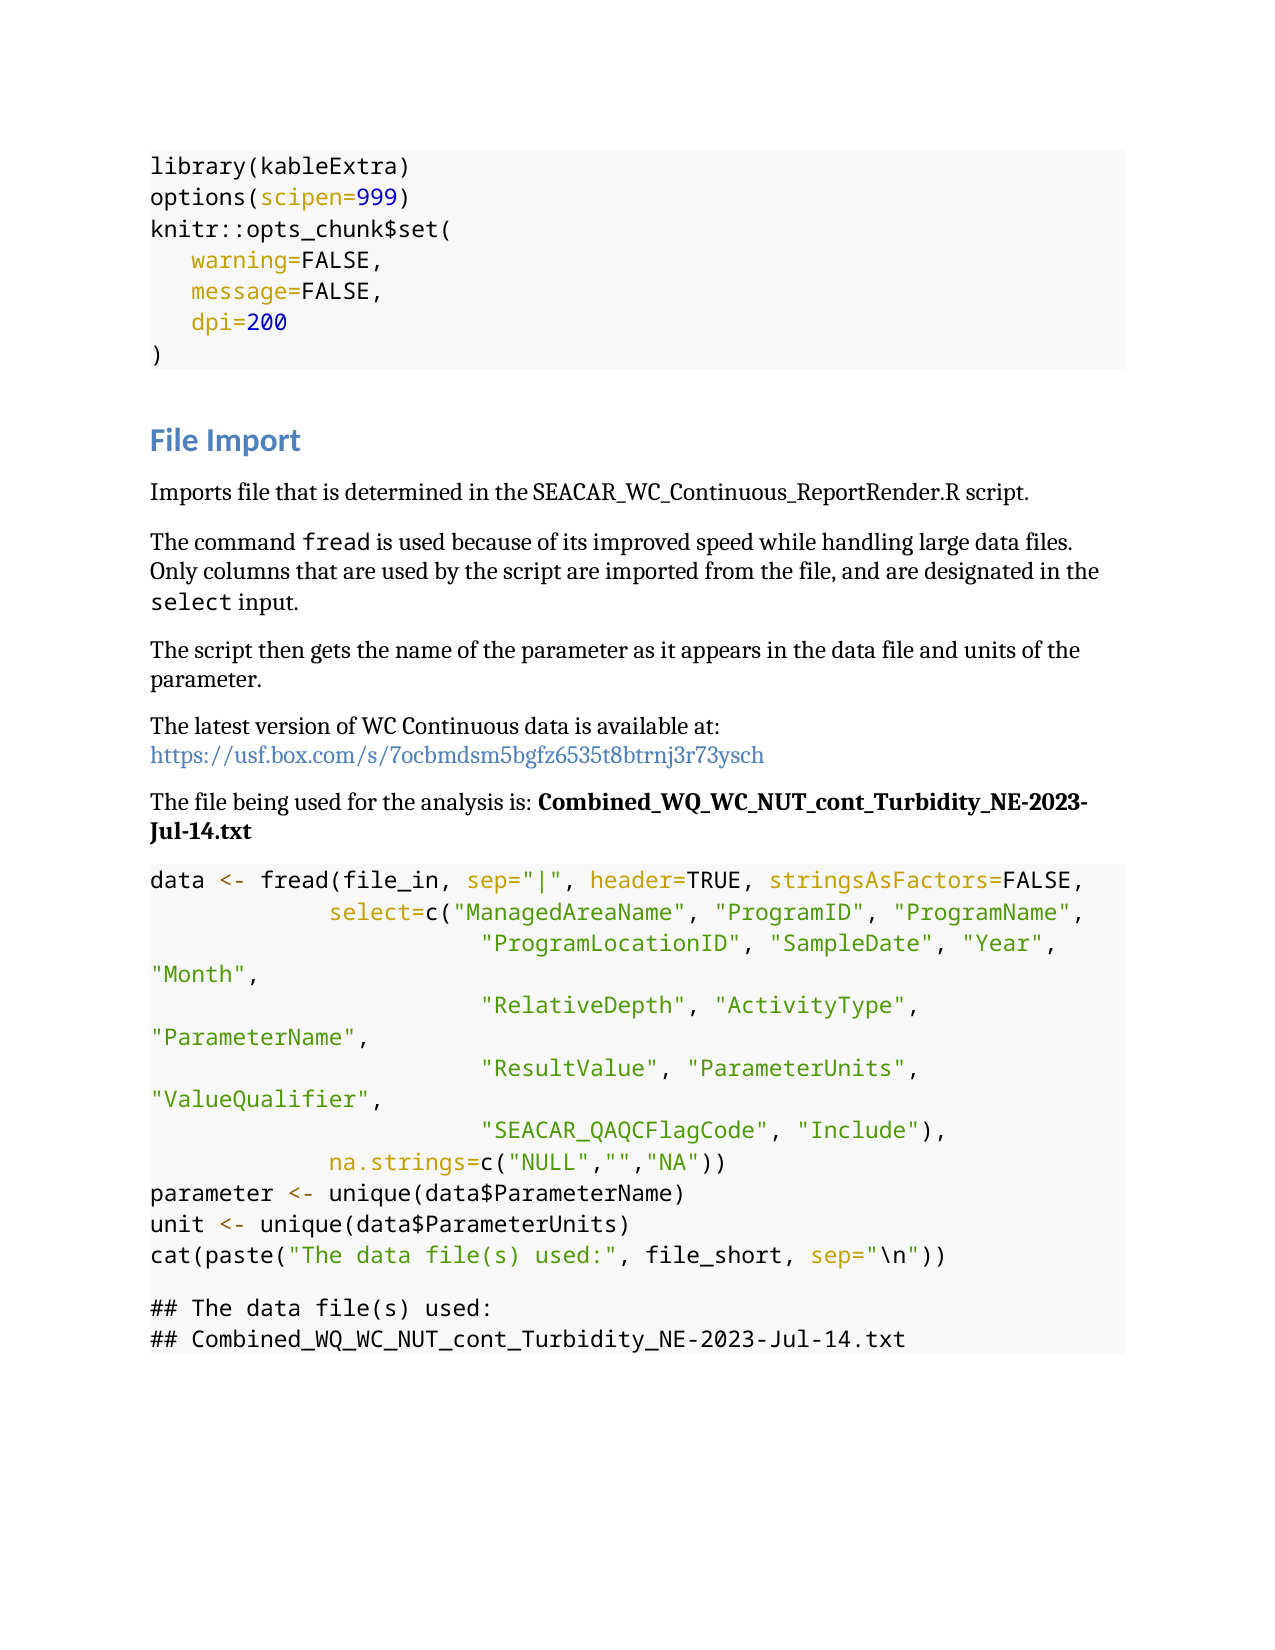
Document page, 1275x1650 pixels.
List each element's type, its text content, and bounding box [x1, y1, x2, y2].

text data <- fread(file_in, sep="|", header=TRUE, stringsAsFactors=FALSE, select=c("ManagedAreaName", "ProgramID", "ProgramName", "ProgramLocationID", "SampleDate", "Year", "Month", "RelativeDepth", "ActivityType", "ParameterName", "ResultValue", "ParameterUnits", "ValueQualifier", "SEACAR_QAQCFlagCode", "Include"), na.strings=c("NULL","","NA")) parameter <- unique(data$ParameterName) unit <- unique(data$ParameterUnits) cat(paste("The data file(s) used:", file_short, sep="\n")) [150, 864, 1125, 1271]
subtitle File Import [150, 419, 1125, 459]
text The command fread is used because of its improved speed while handling large data files. Only columns that are used by the script are imported from the file, and are designated in the select input. [150, 526, 1125, 617]
text The script then gets the name of the parameter as it appears in the data file and units of the parameter. [150, 636, 1125, 693]
text The latest version of WC Continuous data is available at: https://usf.box.com/s/7ocbmdsm5bgfz6535t8btrnj3r73ysch [150, 712, 1125, 769]
text ## The data file(s) used: ## Combined_WQ_WC_NUT_cont_Turbidity_NE-2023-Jul-14.txt [150, 1292, 1125, 1354]
text Imports file that is determined in the SEACAR_WC_Continuous_ReportRender.R script. [150, 478, 1125, 507]
text The file being used for the analysis is: Combined_WQ_WC_NUT_cont_Turbidity_NE-2023-Jul-14.txt [150, 788, 1125, 846]
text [150, 150, 1125, 369]
